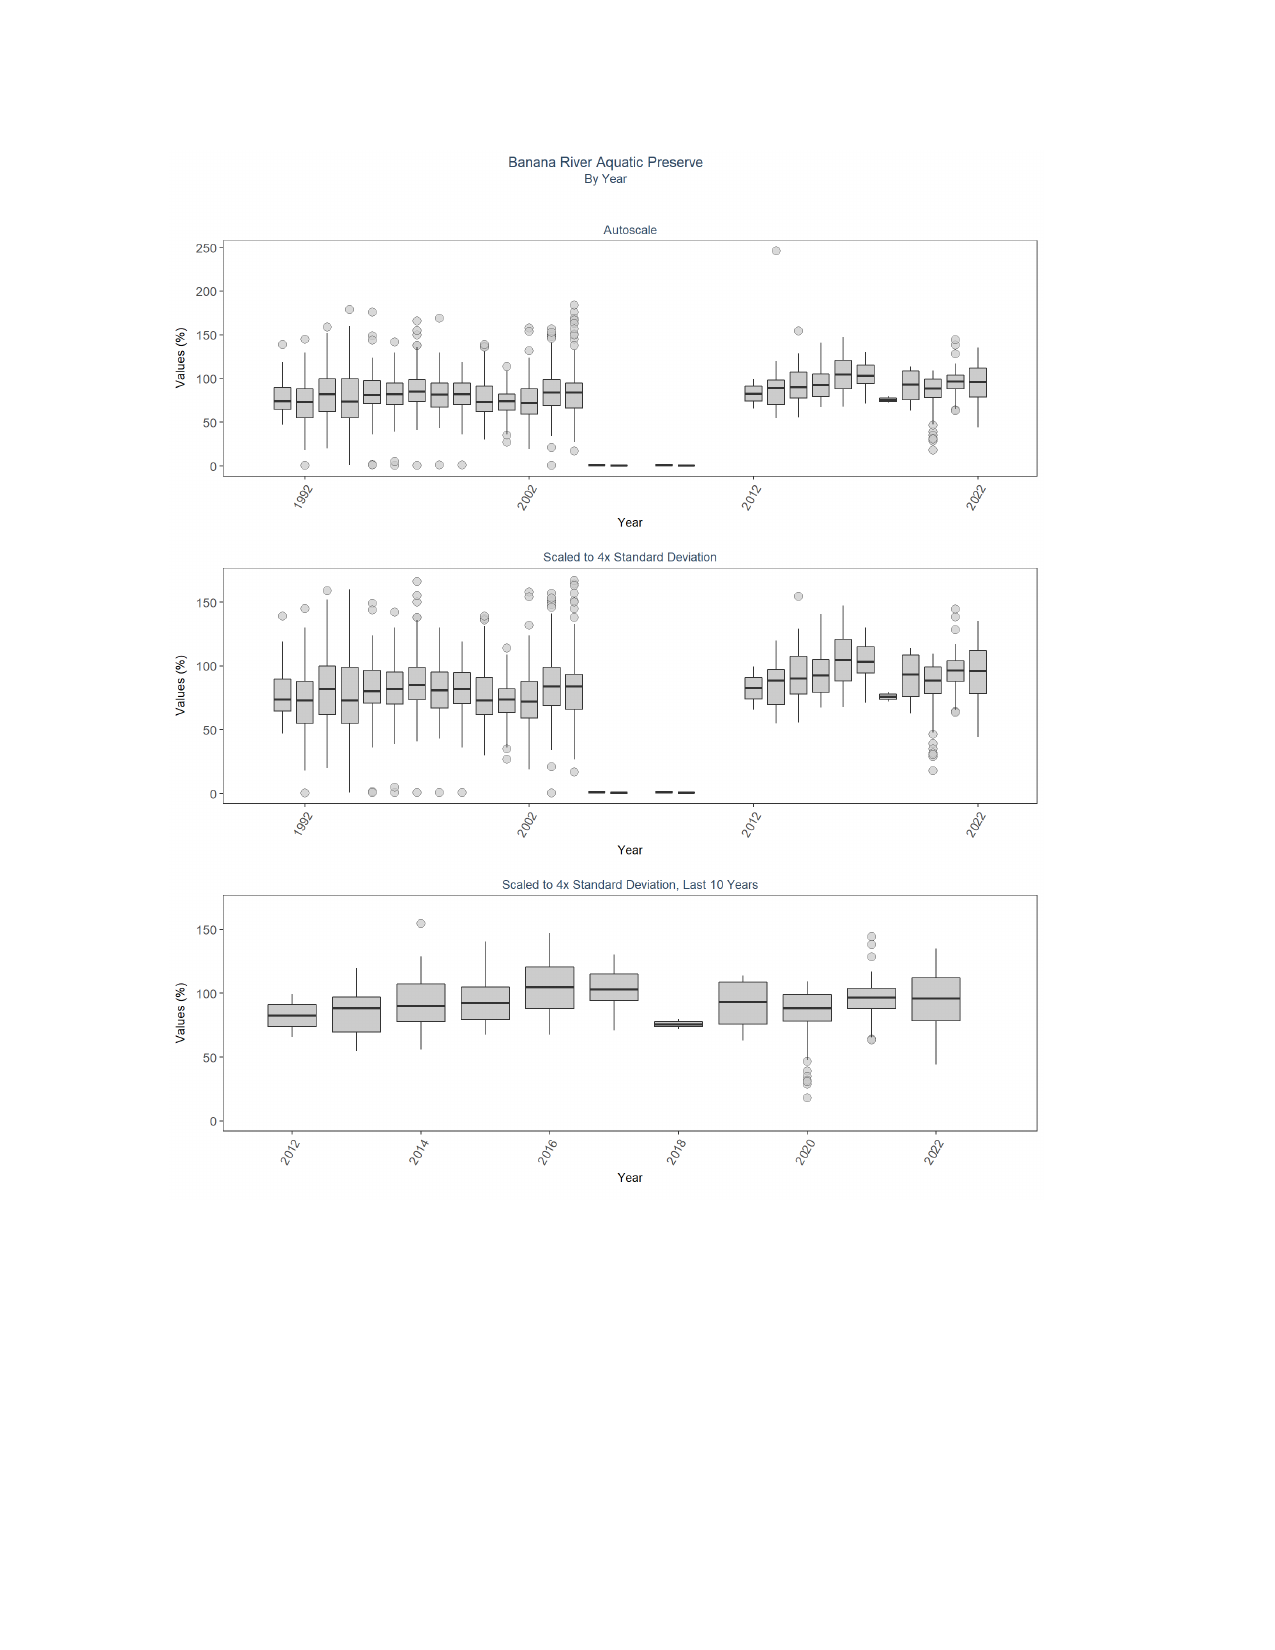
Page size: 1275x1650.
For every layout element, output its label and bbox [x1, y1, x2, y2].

picture [168, 150, 1044, 1200]
